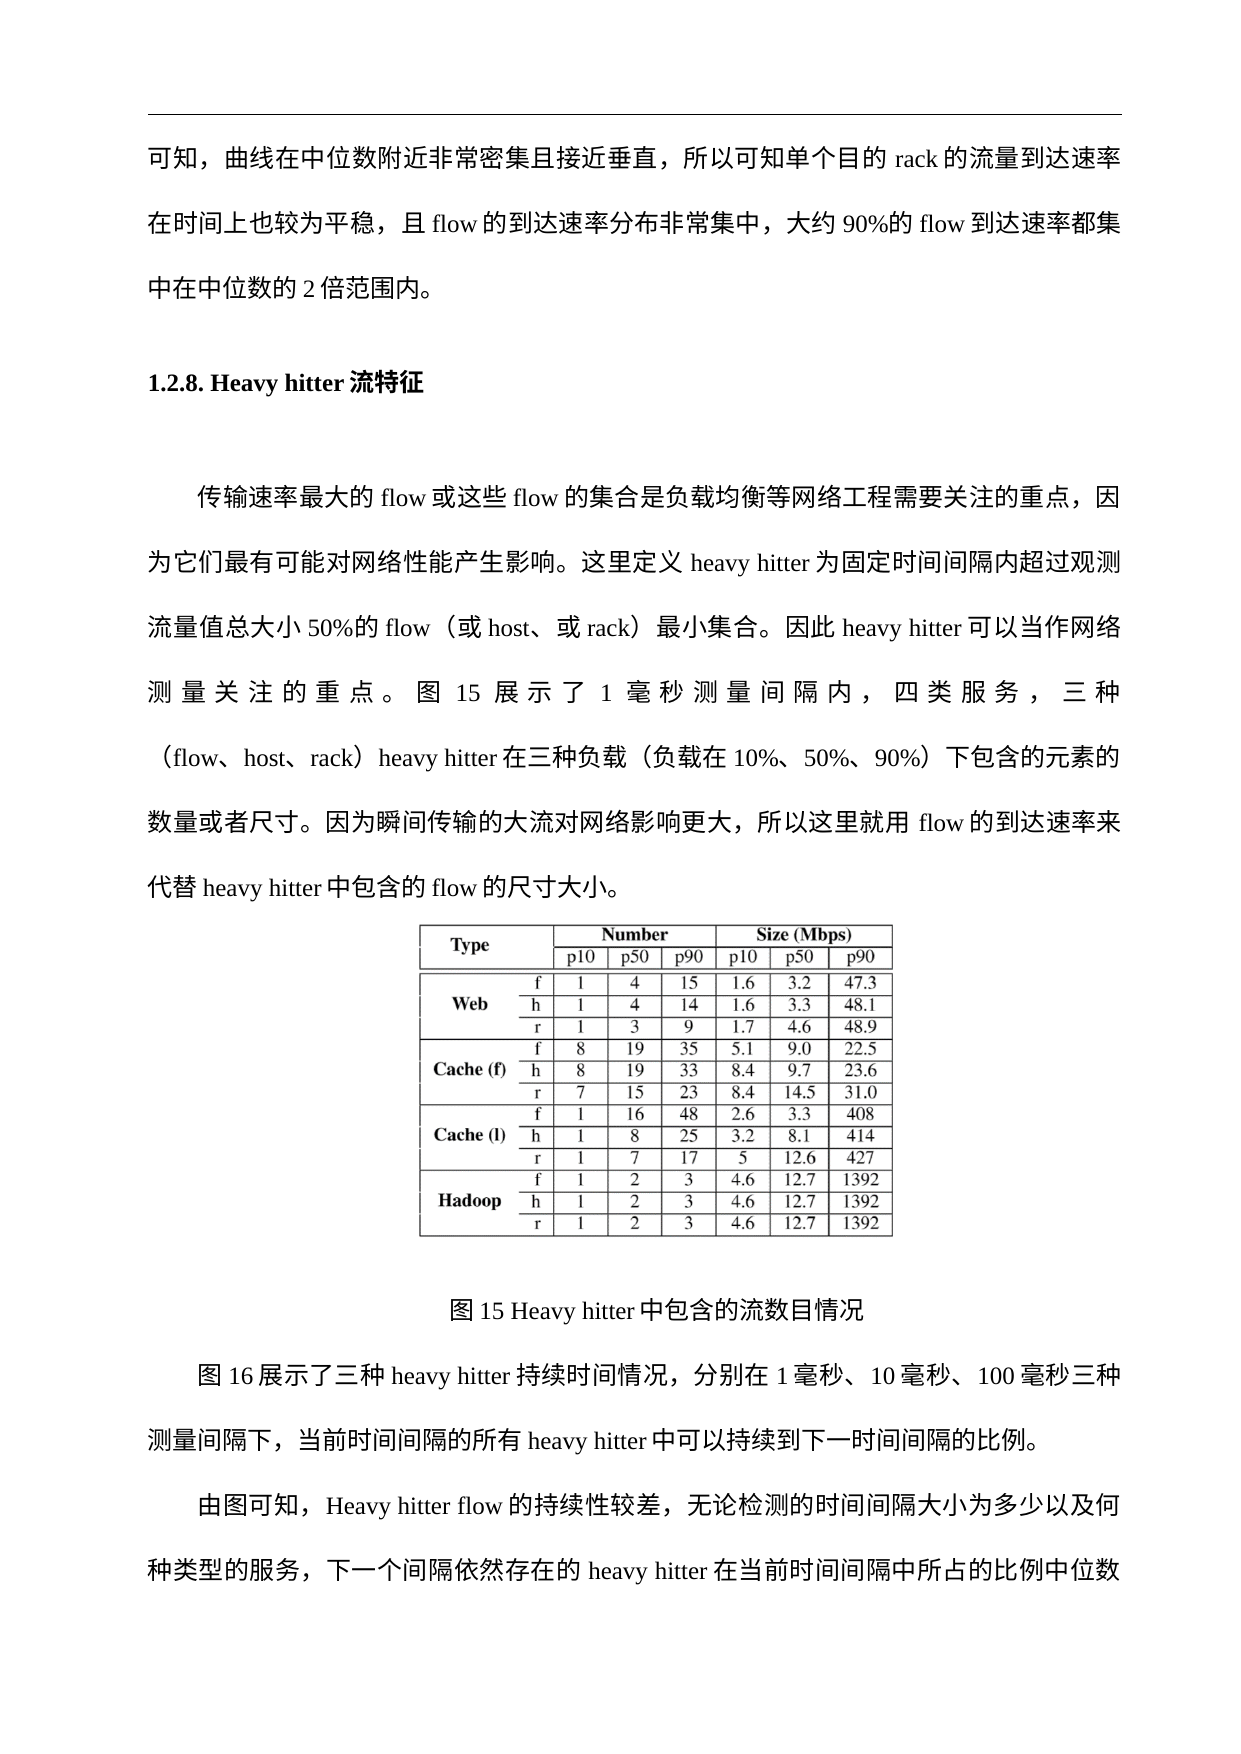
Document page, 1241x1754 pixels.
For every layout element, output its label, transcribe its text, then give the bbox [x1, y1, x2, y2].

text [148, 124, 1122, 319]
text 传输速率最大的flow或这些flow的集合是负载均衡等网络工程需要关注的重点，因为它们最有可能对网络性能产生影响。这里定义heavy hitter为固定时间间隔内超过观测流量值总大小50%的flow（或host、或rack）最小集合。因此heavy hitter可以当作网络测量关注的重点。图15展示了1毫秒测量间隔内，四类服务，三种（flow、host、rack）heavy hitter在三种负载（负载在10%、50%、90%）下包含的元素的数量或者尺寸。因为瞬间传输的大流对网络影响更大，所以这里就用flow的到达速率来代替heavy hitter中包含的flow的尺寸大小。 [148, 463, 1122, 918]
text 图16展示了三种heavy hitter持续时间情况，分别在1毫秒、10毫秒、100毫秒三种测量间隔下，当前时间间隔的所有heavy hitter中可以持续到下一时间间隔的比例。 [148, 1341, 1122, 1471]
picture [408, 918, 905, 1246]
text 图15 Heavy hitter中包含的流数目情况 [148, 1276, 1122, 1341]
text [148, 1471, 1122, 1601]
subtitle 1.2.8. Heavy hitter流特征 [148, 348, 1122, 413]
